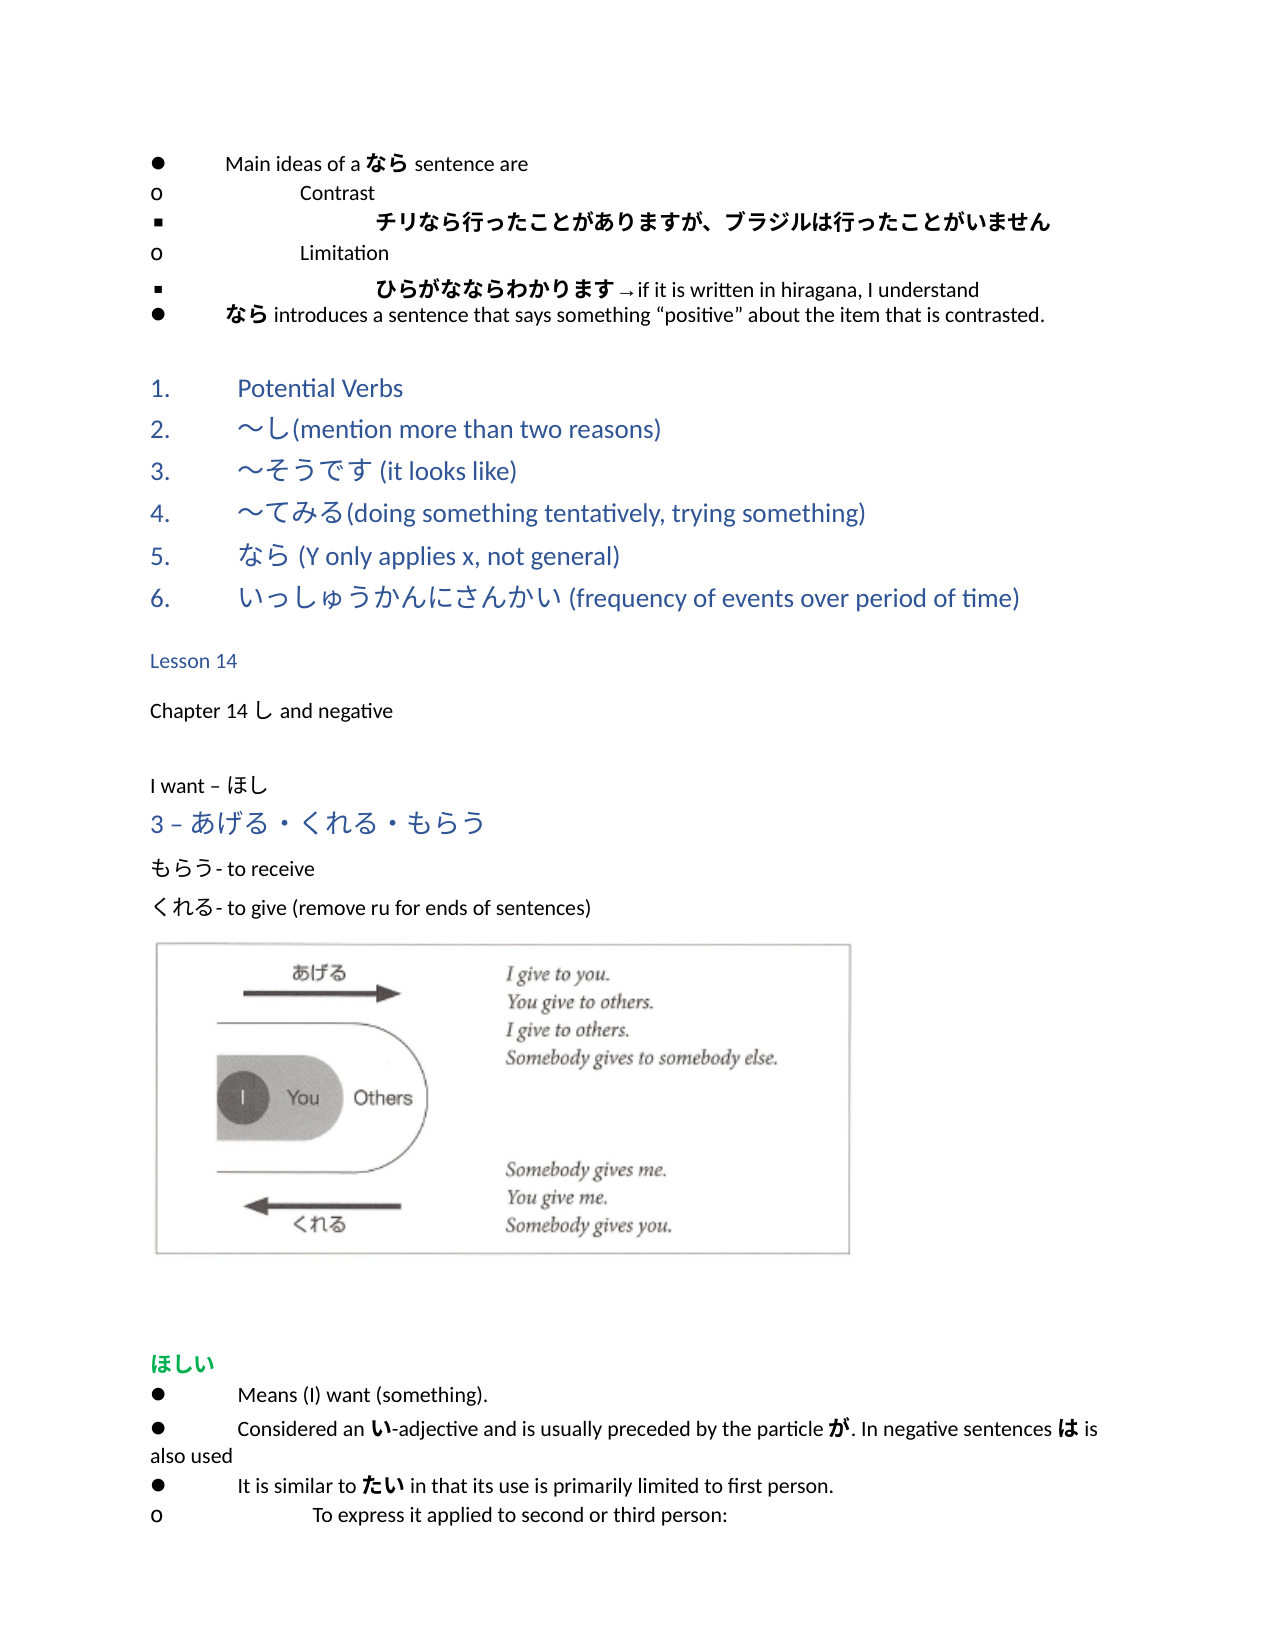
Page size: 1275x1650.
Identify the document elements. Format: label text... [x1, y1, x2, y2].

text ほしい [150, 1354, 1125, 1377]
list Considered an い-adjective and is usually preceded by the particle が. In negative sentences は is also used [150, 1414, 1125, 1469]
list ひらがなならわかります​→​if it is written in hiragana, I understand [150, 269, 1125, 304]
list It is similar to たいin that its use is primarily limited to first person. [150, 1471, 1125, 1499]
subtitle Potential Verbs [150, 371, 1125, 404]
list なら introduces a sentence that says something “positive” about the item that is contrasted. [150, 304, 1125, 327]
subtitle ～そうです (it looks like) [150, 449, 1125, 488]
list Limitation [150, 239, 1125, 266]
list Contrast [150, 179, 1125, 206]
subtitle いっしゅうかんにさんかい (frequency of events over period of time) [150, 576, 1125, 615]
text もらう- to receive [150, 845, 1125, 884]
text くれる- to give (remove ru for ends of sentences) [150, 884, 1125, 923]
subtitle Lesson 14 [150, 647, 1125, 674]
list チリなら行ったことがありますが、ブラジルは行ったことがいません [150, 209, 1125, 235]
subtitle ～てみる(doing something tentatively, trying something) [150, 491, 1125, 531]
subtitle 3 – あげる・くれる・もらう [150, 802, 1125, 842]
text Chapter 14 し and negative [150, 697, 1125, 724]
picture [150, 927, 869, 1267]
subtitle ～し(mention more than two reasons) [150, 407, 1125, 446]
list To express it applied to second or third person: [150, 1501, 1125, 1527]
subtitle なら (Y only applies x, not general) [150, 534, 1125, 573]
list Main ideas of a なら sentence are [150, 149, 1125, 177]
list Means (I) want (something). [150, 1381, 1125, 1408]
text I want – ほし [150, 768, 1125, 800]
